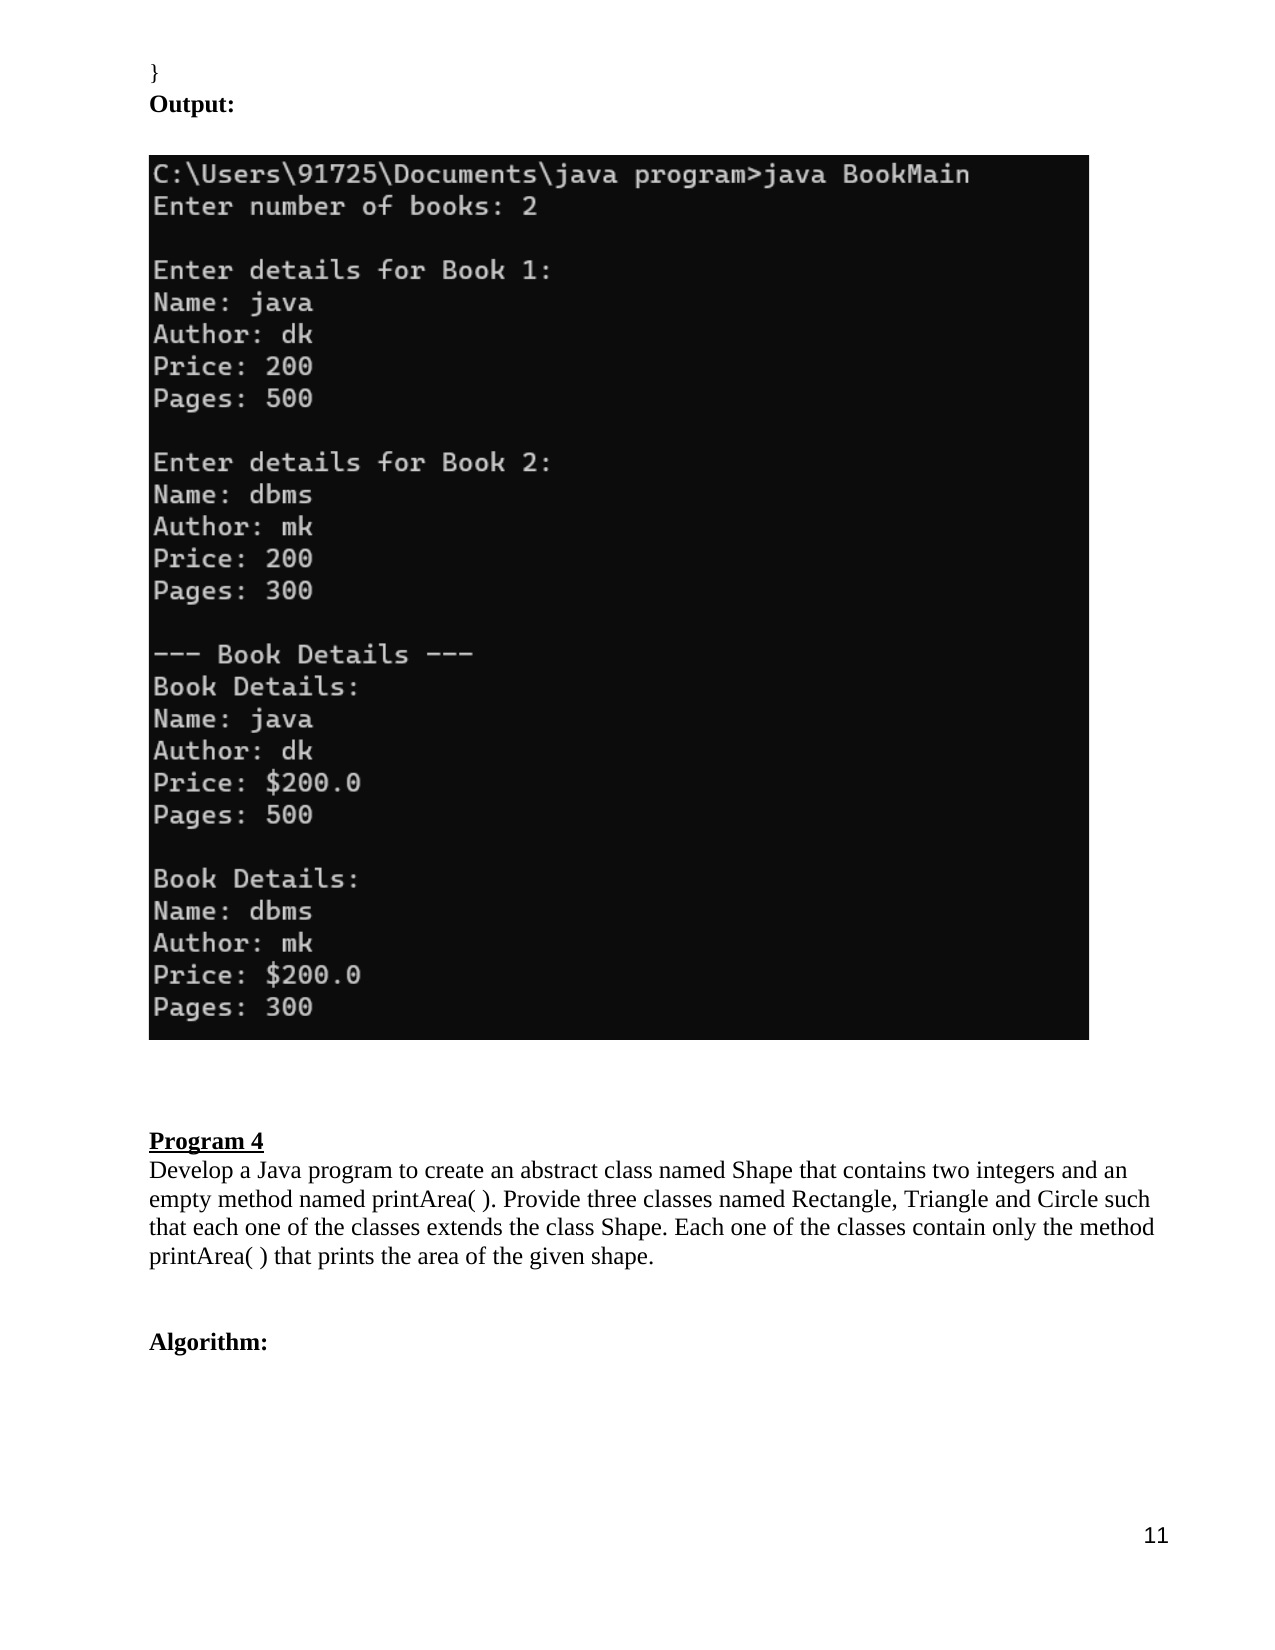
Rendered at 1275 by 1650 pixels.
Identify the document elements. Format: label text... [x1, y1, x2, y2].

text Develop a Java program to create an abstract class named Shape that contains two integers and an empty method named printArea( ). Provide three classes named Rectangle, Triangle and Circle such that each one of the classes extends the class Shape. Each one of the classes contain only the method printArea( ) that prints the area of the given shape. [149, 1155, 1169, 1270]
text Output: [149, 89, 1169, 118]
text } [149, 59, 1169, 85]
text Algorithm: [149, 1327, 1169, 1356]
picture [148, 155, 1090, 1040]
text Program 4 [149, 1126, 1169, 1155]
